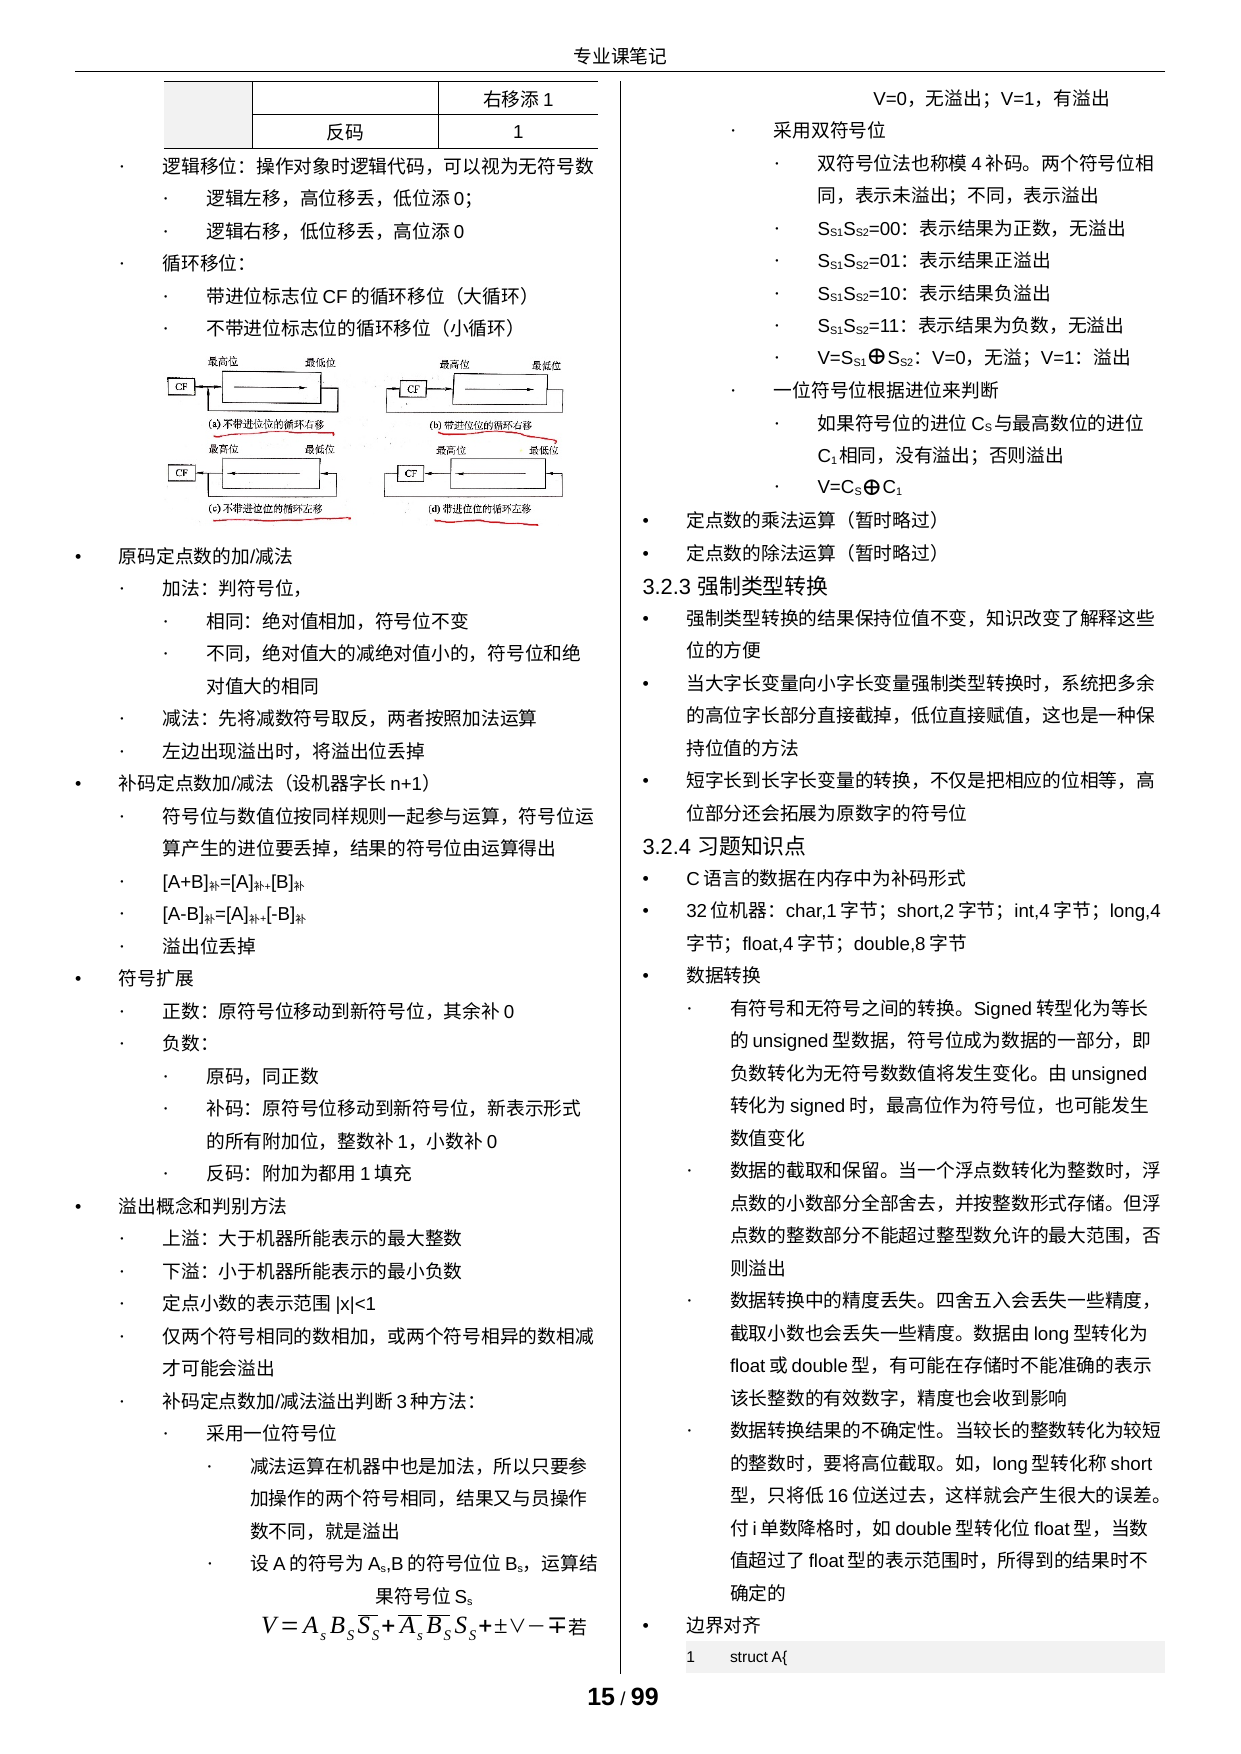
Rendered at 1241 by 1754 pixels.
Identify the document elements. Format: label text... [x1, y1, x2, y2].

list 带进位标志位CF的循环移位（大循环） [162, 279, 598, 311]
text C语言的数据在内存中为补码形式 [642, 861, 1165, 893]
list 数据转换结果的不确定性。当较长的整数转化为较短的整数时，要将高位截取。如，long型转化称short型，只将低16位送过去，这样就会产生很大的误差。付i单数降格时，如double型转化位float型，当数值超过了float型的表示范围时，所得到的结果时不确定的 [686, 1413, 1165, 1608]
list 仅两个符号相同的数相加，或两个符号相异的数相减才可能会溢出 [119, 1319, 598, 1384]
list 下溢：小于机器所能表示的最小负数 [119, 1254, 598, 1286]
list V=CSC1 [773, 471, 1165, 503]
text 当大字长变量向小字长变量强制类型转换时，系统把多余的高位字长部分直接截掉，低位直接赋值，这也是一种保持位值的方法 [642, 666, 1165, 763]
list 设A的符号为As,B的符号位位Bs，运算结果符号位Ss 若V=0，无溢出；V=1，有溢出 [206, 1546, 598, 1644]
subtitle 习题知识点 [642, 828, 1165, 861]
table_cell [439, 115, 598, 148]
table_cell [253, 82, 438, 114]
list 如果符号位的进位CS与最高数位的进位C1相同，没有溢出；否则溢出 [773, 406, 1165, 471]
text 定点数的乘法运算（暂时略过） [642, 503, 1165, 536]
list 定点小数的表示范围 |x|<1 [119, 1286, 598, 1319]
text 强制类型转换的结果保持位值不变，知识改变了解释这些位的方便 [642, 601, 1165, 666]
list [A-B]补=[A]补+[-B]补 [119, 896, 598, 929]
list 不同，绝对值大的减绝对值小的，符号位和绝对值大的相同 [162, 636, 598, 701]
list 一位符号位根据进位来判断 [730, 373, 1165, 406]
list 不带进位标志位的循环移位（小循环） [162, 311, 598, 344]
list V=SS1SS2：V=0，无溢；V=1：溢出 [773, 341, 1165, 373]
list 反码：附加为都用1填充 [162, 1156, 598, 1189]
list 设A的符号为As,B的符号位位Bs，运算结果符号位Ss 若V=0，无溢出；V=1，有溢出 [773, 81, 1165, 113]
text 原码定点数的加/减法 [75, 539, 598, 571]
list 采用双符号位 [730, 113, 1165, 146]
list 相同：绝对值相加，符号位不变 [162, 604, 598, 636]
list SS1SS2=11：表示结果为负数，无溢出 [773, 308, 1165, 341]
list 数据的截取和保留。当一个浮点数转化为整数时，浮点数的小数部分全部舍去，并按整数形式存储。但浮点数的整数部分不能超过整型数允许的最大范围，否则溢出 [686, 1153, 1165, 1283]
list 数据转换中的精度丢失。四舍五入会丢失一些精度，截取小数也会丢失一些精度。数据由long型转化为float或double型，有可能在存储时不能准确的表示该长整数的有效数字，精度也会收到影响 [686, 1283, 1165, 1413]
list 逻辑左移，高位移丢，低位添0； [162, 181, 598, 214]
list struct A{ [686, 1641, 1165, 1673]
picture [162, 356, 567, 526]
list [A+B]补=[A]补+[B]补 [119, 864, 598, 896]
text 符号扩展 [75, 961, 598, 994]
text 补码定点数加/减法（设机器字长n+1） [75, 766, 598, 799]
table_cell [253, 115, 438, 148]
text 边界对齐 [642, 1608, 1165, 1641]
list 逻辑右移，低位移丢，高位添0 [162, 214, 598, 246]
list 减法：先将减数符号取反，两者按照加法运算 [119, 701, 598, 734]
list 原码，同正数 [162, 1059, 598, 1091]
list SS1SS2=00：表示结果为正数，无溢出 [773, 211, 1165, 243]
list 左边出现溢出时，将溢出位丢掉 [119, 734, 598, 766]
list 采用一位符号位 [162, 1416, 598, 1449]
text 数据转换 [642, 958, 1165, 991]
list 正数：原符号位移动到新符号位，其余补0 [119, 994, 598, 1026]
list 加法：判符号位， [119, 571, 598, 604]
list 补码：原符号位移动到新符号位，新表示形式的所有附加位，整数补1，小数补0 [162, 1091, 598, 1156]
text 32位机器：char,1字节；short,2字节；int,4字节；long,4字节；float,4字节；double,8字节 [642, 893, 1165, 958]
list 上溢：大于机器所能表示的最大整数 [119, 1221, 598, 1254]
list 溢出位丢掉 [119, 929, 598, 961]
list SS1SS2=01：表示结果正溢出 [773, 243, 1165, 276]
list 减法运算在机器中也是加法，所以只要参加操作的两个符号相同，结果又与员操作数不同，就是溢出 [206, 1449, 598, 1546]
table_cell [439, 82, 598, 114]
list 循环移位： [119, 246, 598, 279]
text 溢出概念和判别方法 [75, 1189, 598, 1221]
list 负数： [119, 1026, 598, 1059]
list SS1SS2=10：表示结果负溢出 [773, 276, 1165, 308]
list 逻辑移位：操作对象时逻辑代码，可以视为无符号数 [119, 149, 598, 181]
list 有符号和无符号之间的转换。Signed转型化为等长的unsigned型数据，符号位成为数据的一部分，即负数转化为无符号数数值将发生变化。由unsigned转化为signed时，最高位作为符号位，也可能发生数值变化 [686, 991, 1165, 1153]
list 符号位与数值位按同样规则一起参与运算，符号位运算产生的进位要丢掉，结果的符号位由运算得出 [119, 799, 598, 864]
text 短字长到长字长变量的转换，不仅是把相应的位相等，高位部分还会拓展为原数字的符号位 [642, 763, 1165, 828]
list 双符号位法也称模4补码。两个符号位相同，表示未溢出；不同，表示溢出 [773, 146, 1165, 211]
subtitle 强制类型转换 [642, 568, 1165, 601]
text 定点数的除法运算（暂时略过） [642, 536, 1165, 568]
list 补码定点数加/减法溢出判断3种方法： [119, 1384, 598, 1416]
